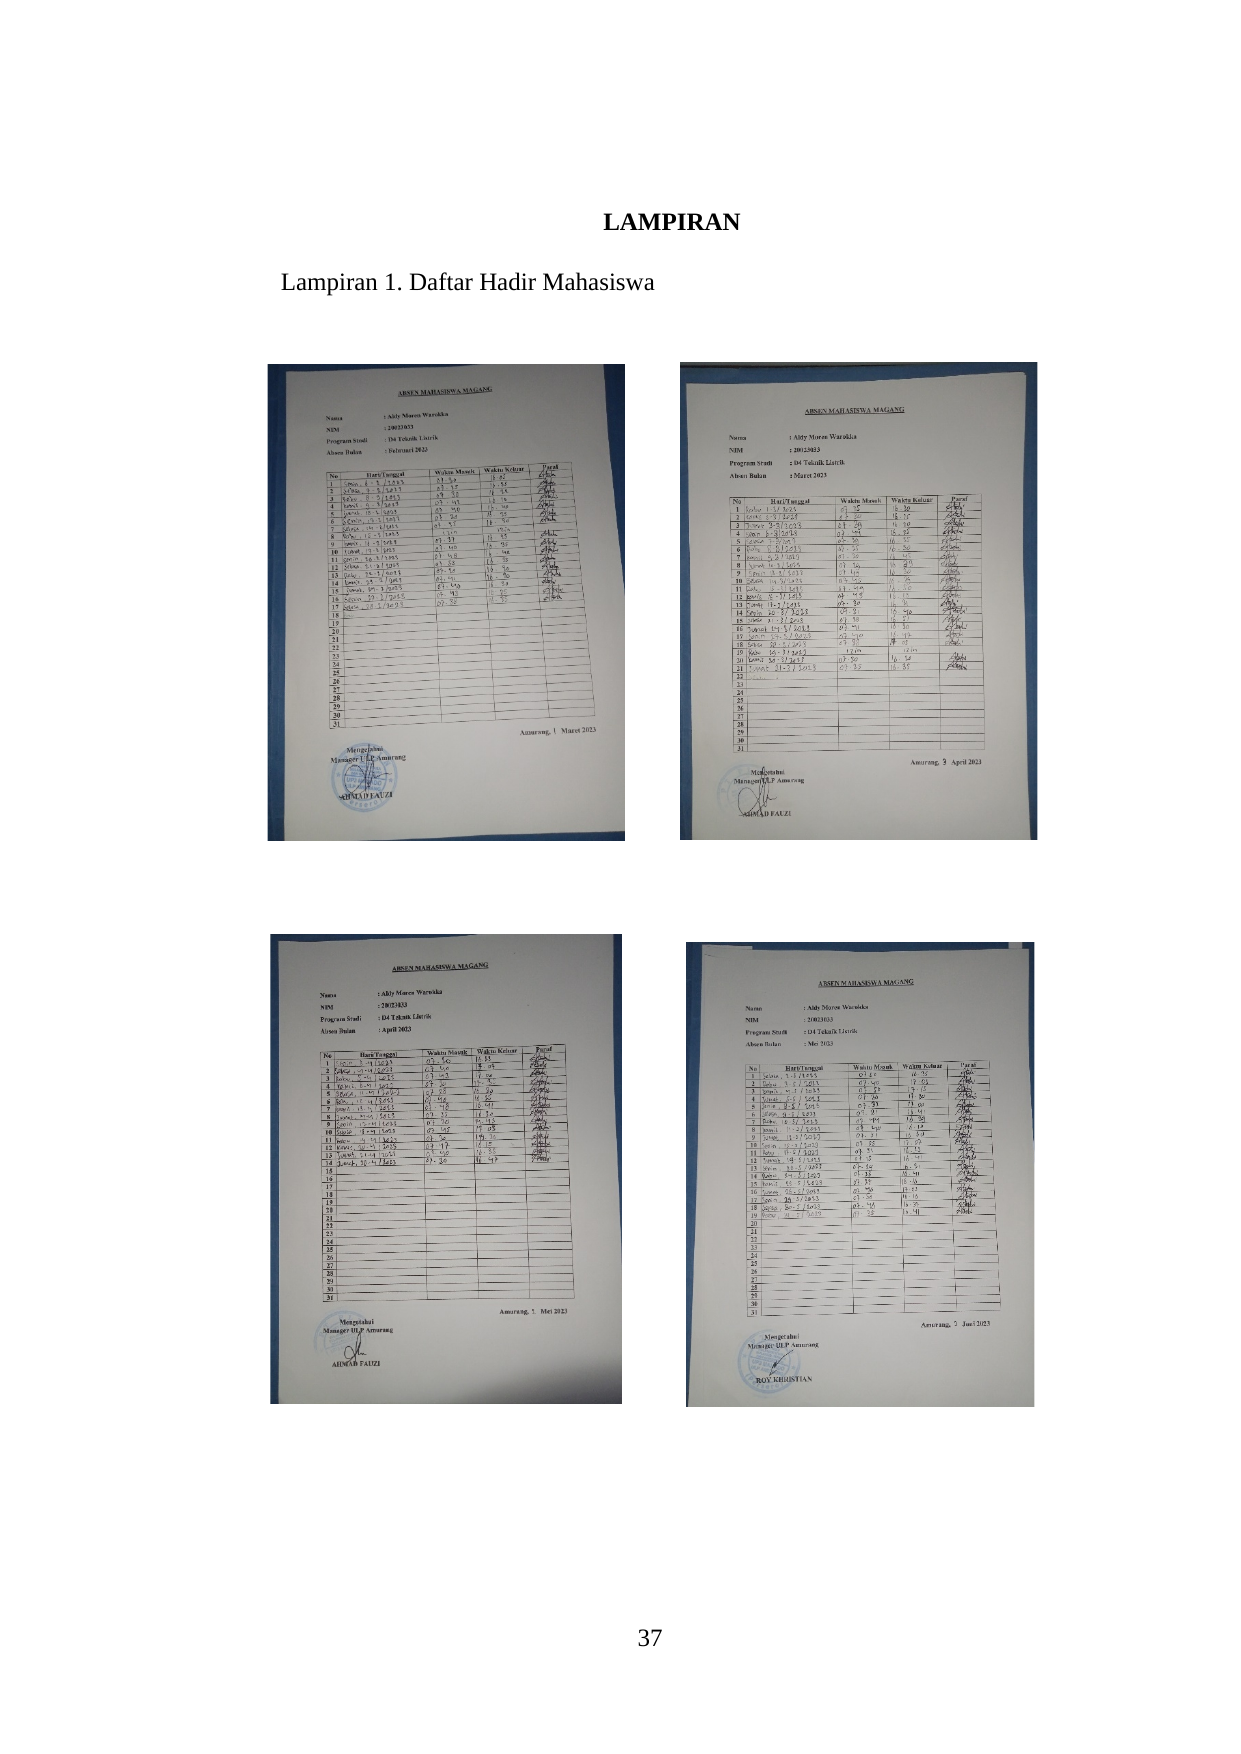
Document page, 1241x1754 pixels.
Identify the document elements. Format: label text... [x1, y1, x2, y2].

picture [270, 934, 622, 1404]
picture [680, 362, 1038, 840]
picture [267, 364, 625, 841]
list Lampiran 1. Daftar Hadir Mahasiswa [281, 267, 1063, 295]
subtitle LAMPIRAN [281, 207, 1063, 236]
picture [686, 942, 1035, 1407]
